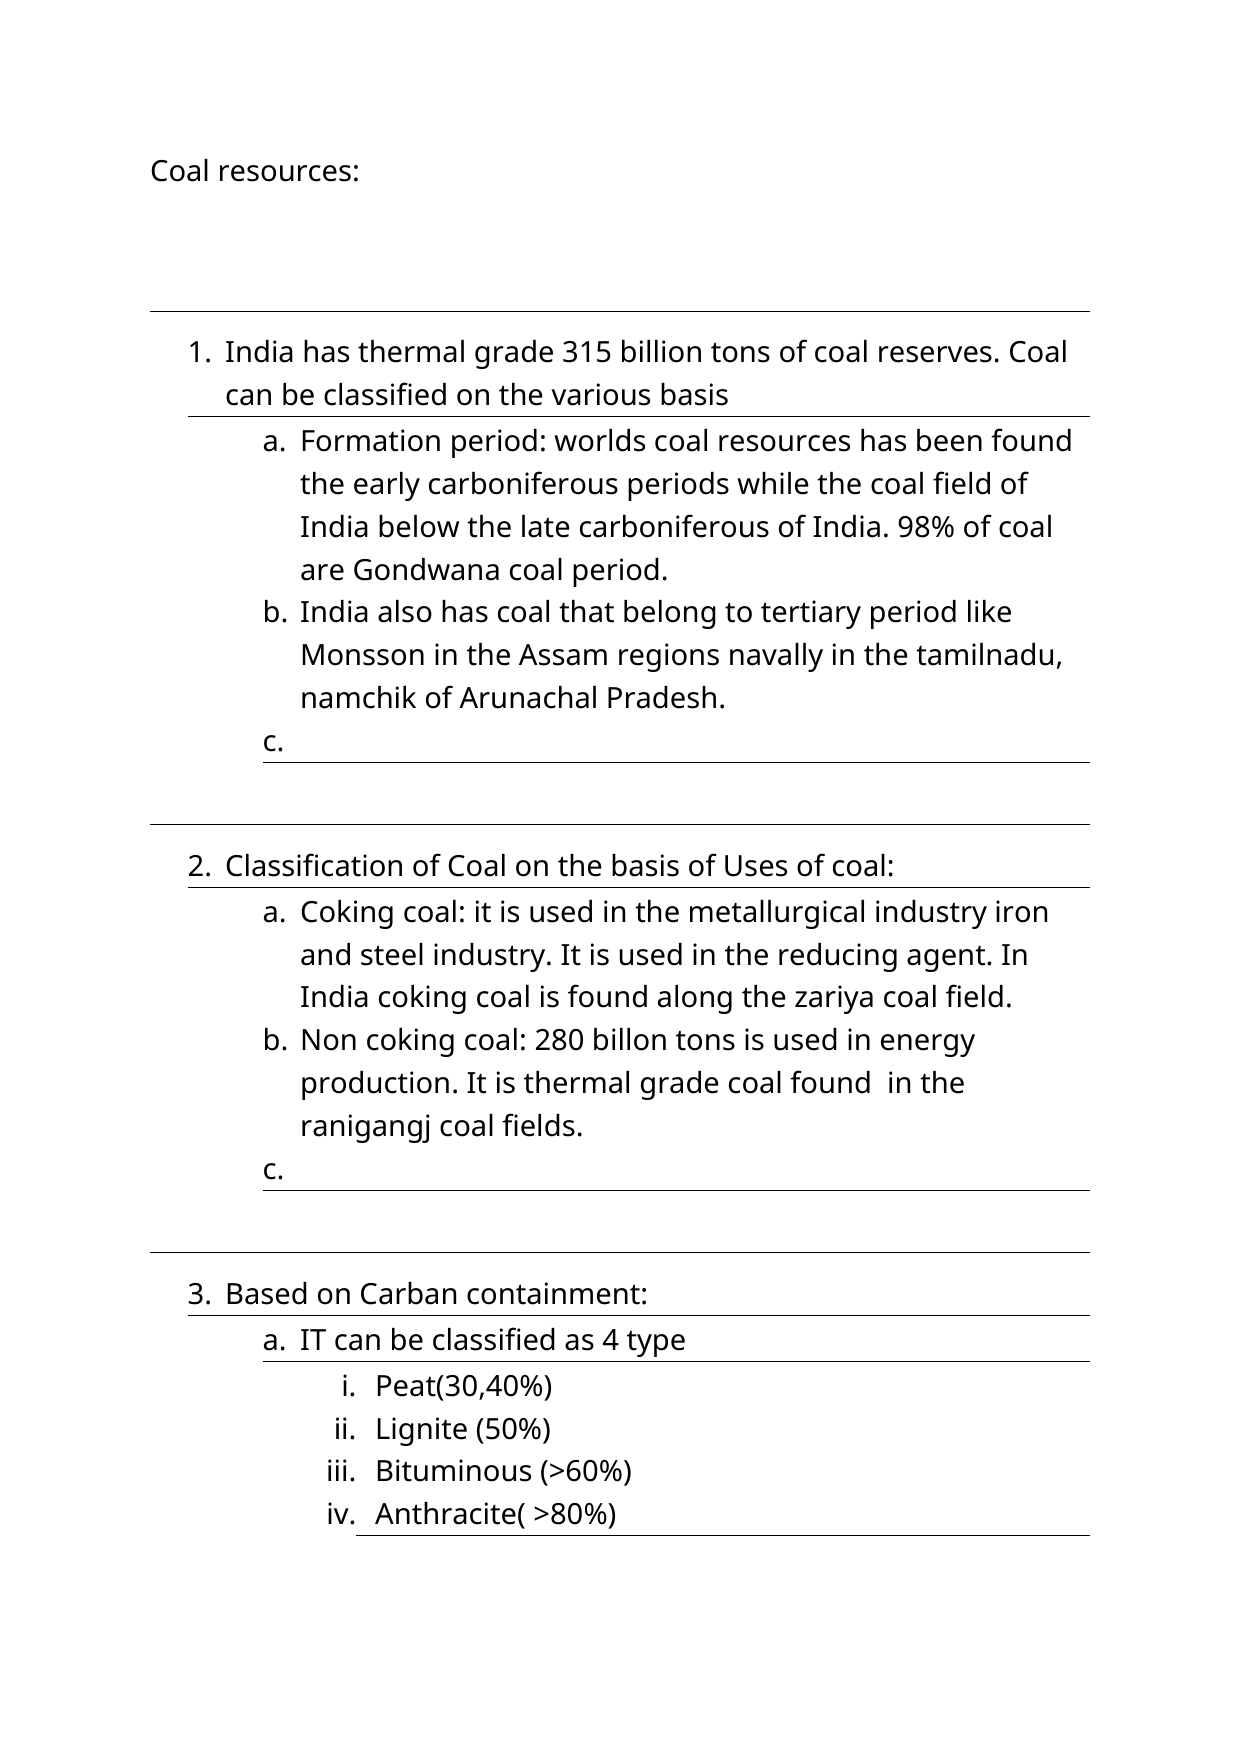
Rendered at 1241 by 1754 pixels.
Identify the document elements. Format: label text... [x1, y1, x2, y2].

list Classification of Coal on the basis of Uses of coal: [187, 845, 1090, 888]
list Non coking coal: 280 billon tons is used in energy production. It is thermal grade coal found in the ranigangj coal fields. [262, 1019, 1090, 1145]
list Bituminous (>60%) [356, 1451, 1090, 1490]
list Peat(30,40%) [356, 1365, 1090, 1405]
list Anthracite( >80%) [356, 1493, 1090, 1535]
list Lignite (50%) [356, 1408, 1090, 1448]
text Coal resources: [150, 150, 1090, 190]
list India also has coal that belong to tertiary period like Monsson in the Assam regions navally in the tamilnadu, namchik of Arunachal Pradesh. [262, 592, 1090, 717]
list Formation period: worlds coal resources has been found the early carboniferous periods while the coal field of India below the late carboniferous of India. 98% of coal are Gondwana coal period. [262, 420, 1090, 588]
list IT can be classified as 4 type [262, 1319, 1090, 1362]
list Based on Carban containment: [187, 1273, 1090, 1316]
list Coking coal: it is used in the metallurgical industry iron and steel industry. It is used in the reducing agent. In India coking coal is found along the zariya coal field. [262, 891, 1090, 1016]
list India has thermal grade 315 billion tons of coal reserves. Coal can be classified on the various basis [187, 332, 1090, 417]
